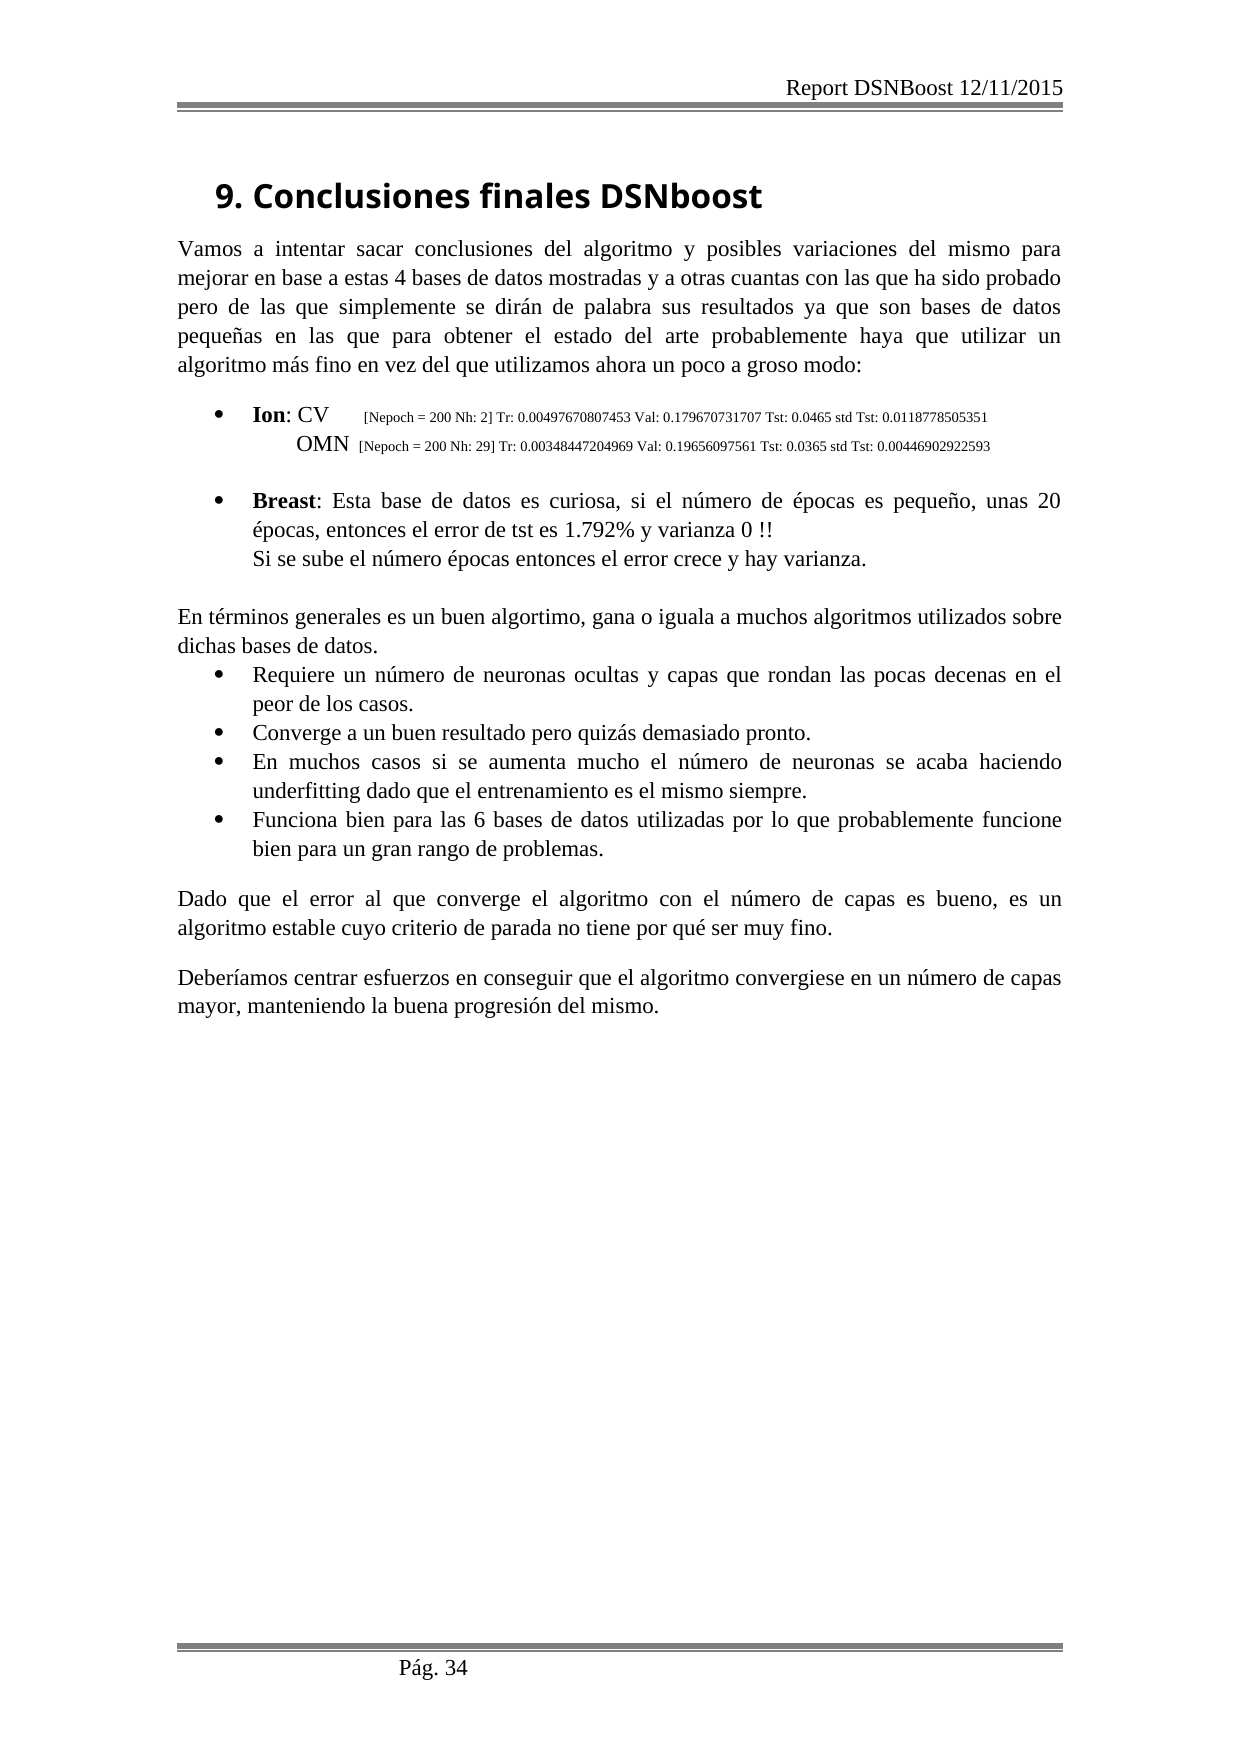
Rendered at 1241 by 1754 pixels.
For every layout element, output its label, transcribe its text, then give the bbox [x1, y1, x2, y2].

list Si se sube el número épocas entonces el error crece y hay varianza. [252, 545, 1063, 572]
list Funciona bien para las 6 bases de datos utilizadas por lo que probablemente funcione bien para un gran rango de problemas. [215, 806, 1063, 861]
list Converge a un buen resultado pero quizás demasiado pronto. [215, 719, 1063, 746]
text Deberíamos centrar esfuerzos en conseguir que el algoritmo convergiese en un número de capas mayor, manteniendo la buena progresión del mismo. [177, 963, 1063, 1019]
list OMN [Nepoch = 200 Nh: 29] Tr: 0.00348447204969 Val: 0.19656097561 Tst: 0.0365 std Tst: 0.00446902922593 [252, 429, 1063, 456]
list En términos generales es un buen algortimo, gana o iguala a muchos algoritmos utilizados sobre dichas bases de datos. [177, 603, 1063, 659]
text Vamos a intentar sacar conclusiones del algoritmo y posibles variaciones del mismo para mejorar en base a estas 4 bases de datos mostradas y a otras cuantas con las que ha sido probado pero de las que simplemente se dirán de palabra sus resultados ya que son bases de datos pequeñas en las que para obtener el estado del arte probablemente haya que utilizar un algoritmo más fino en vez del que utilizamos ahora un poco a groso modo: [177, 235, 1063, 377]
text Dado que el error al que converge el algoritmo con el número de capas es bueno, es un algoritmo estable cuyo criterio de parada no tiene por qué ser muy fino. [177, 885, 1063, 940]
list Ion: CV [Nepoch = 200 Nh: 2] Tr: 0.00497670807453 Val: 0.179670731707 Tst: 0.0465 std Tst: 0.0118778505351 [215, 401, 1063, 427]
list Requiere un número de neuronas ocultas y capas que rondan las pocas decenas en el peor de los casos. [215, 661, 1063, 717]
list Breast: Esta base de datos es curiosa, si el número de épocas es pequeño, unas 20 épocas, entonces el error de tst es 1.792% y varianza 0 !! [215, 487, 1063, 543]
subtitle Conclusiones finales DSNboost [215, 173, 1063, 218]
list En muchos casos si se aumenta mucho el número de neuronas se acaba haciendo underfitting dado que el entrenamiento es el mismo siempre. [215, 748, 1063, 803]
